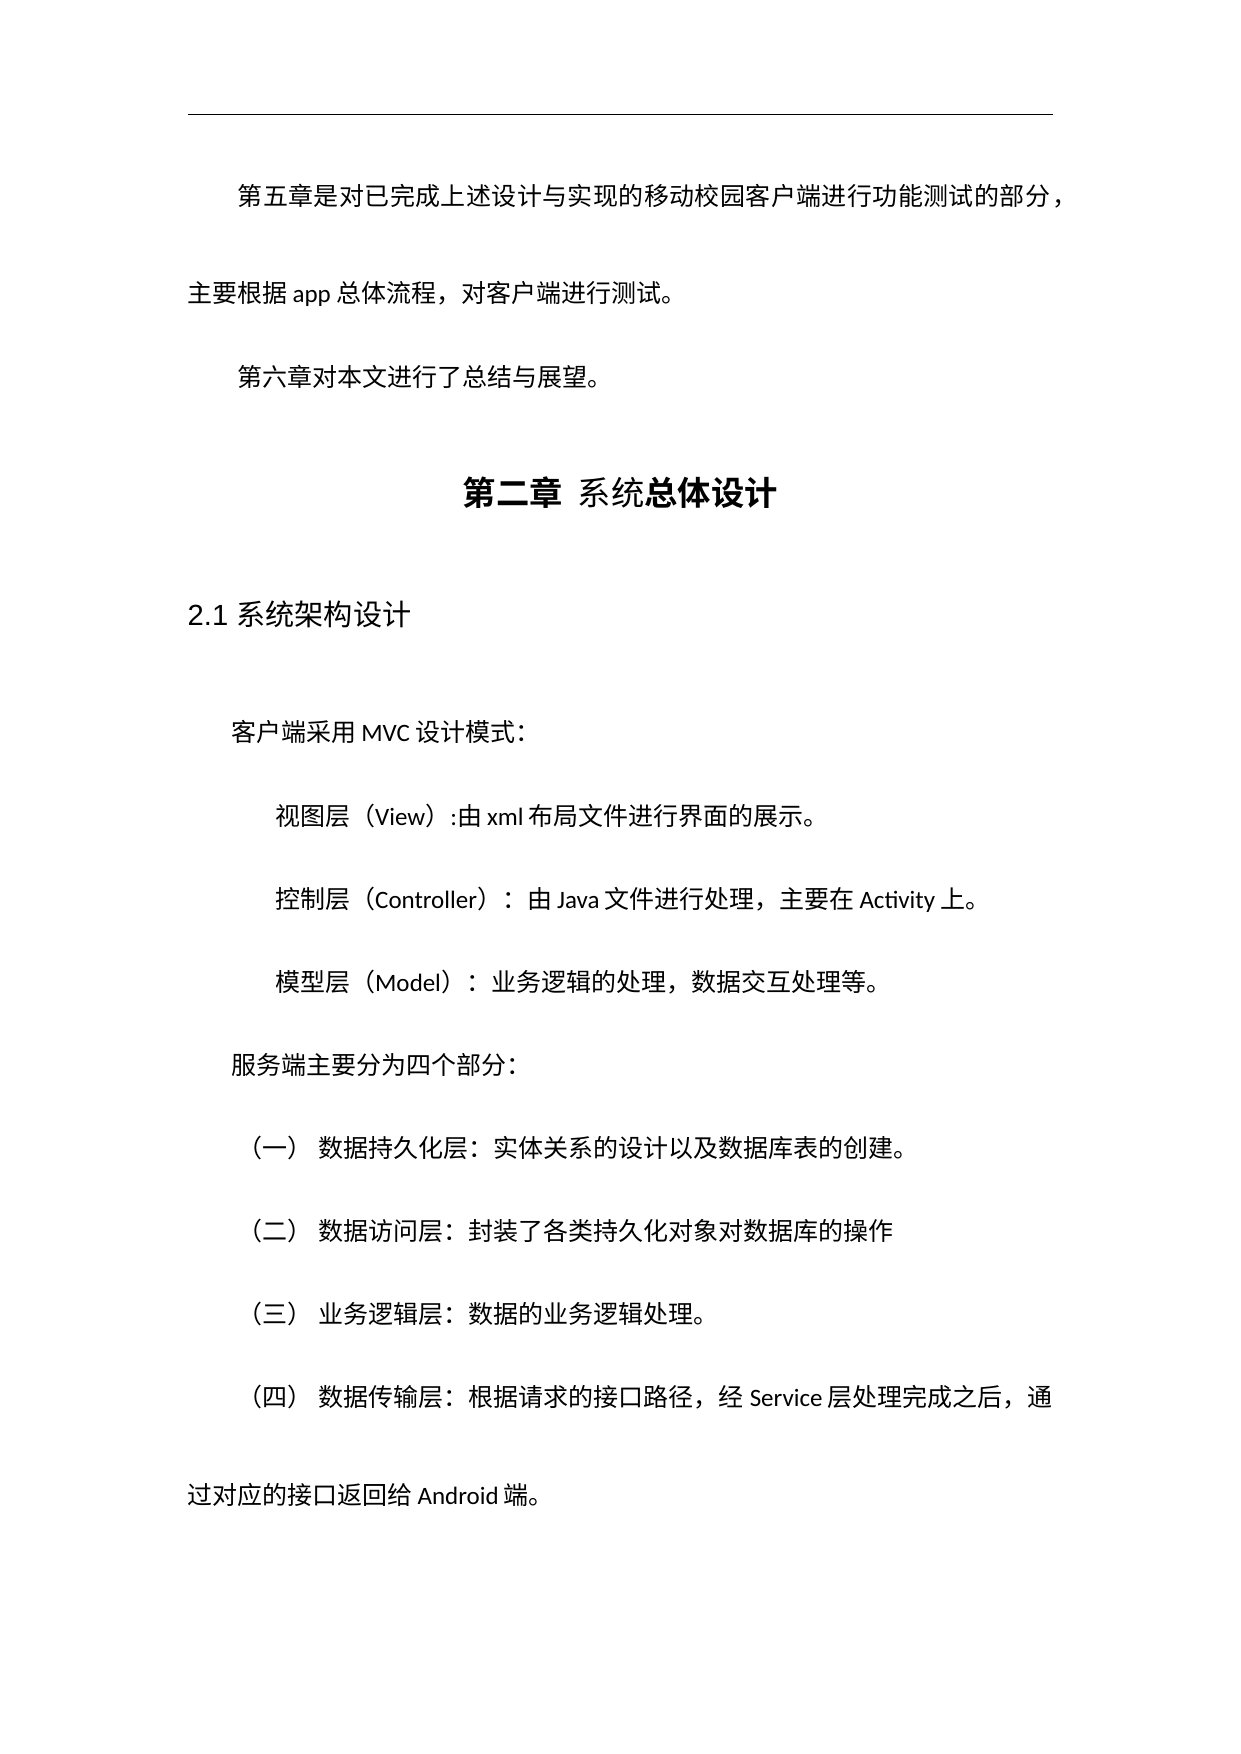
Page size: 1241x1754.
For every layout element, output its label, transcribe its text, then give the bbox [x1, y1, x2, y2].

text 视图层（View）:由xml布局文件进行界面的展示。 [231, 782, 1053, 847]
list 业务逻辑层：数据的业务逻辑处理。 [187, 1280, 1053, 1345]
list 数据访问层：封装了各类持久化对象对数据库的操作 [187, 1197, 1053, 1262]
subtitle 2.1 系统架构设计 [187, 580, 1053, 645]
list 数据传输层：根据请求的接口路径，经Service层处理完成之后，通过对应的接口返回给Android端。 [187, 1363, 1053, 1526]
text 服务端主要分为四个部分： [187, 1031, 1053, 1096]
text 第五章是对已完成上述设计与实现的移动校园客户端进行功能测试的部分，主要根据app总体流程，对客户端进行测试。 [187, 162, 1053, 324]
list 数据持久化层：实体关系的设计以及数据库表的创建。 [187, 1114, 1053, 1179]
text 第六章对本文进行了总结与展望。 [187, 343, 1053, 408]
text 模型层（Model）：业务逻辑的处理，数据交互处理等。 [231, 948, 1053, 1013]
text 客户端采用MVC设计模式： [187, 698, 1053, 763]
text 控制层（Controller）：由Java文件进行处理，主要在Activity上。 [231, 865, 1053, 930]
subtitle 第二章 系统总体设计 [187, 458, 1053, 523]
